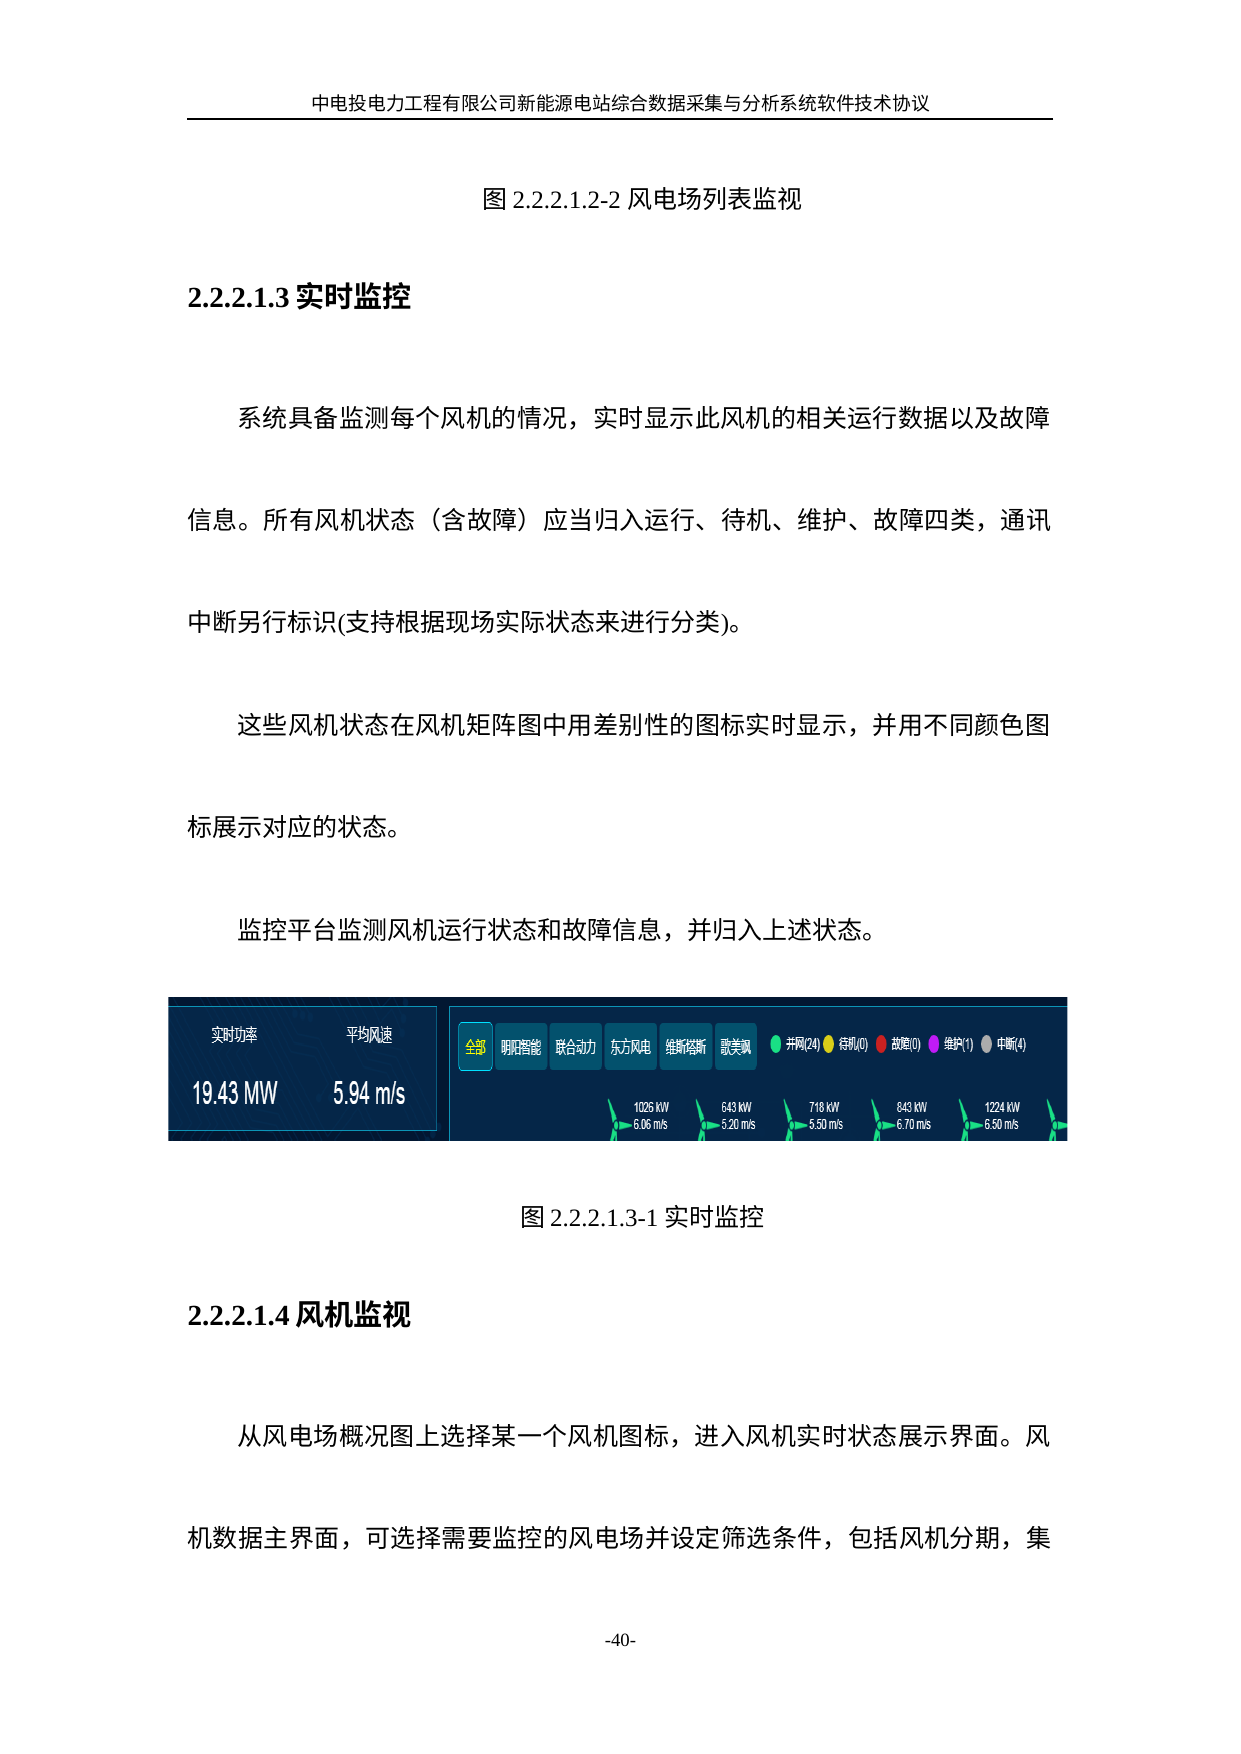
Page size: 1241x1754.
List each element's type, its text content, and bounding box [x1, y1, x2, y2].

text 系统具备监测每个风机的情况，实时显示此风机的相关运行数据以及故障信息。所有风机状态（含故障）应当归入运行、待机、维护、故障四类，通讯中断另行标识(支持根据现场实际状态来进行分类)。 [187, 383, 1053, 654]
subtitle 2.2.2.1.3实时监控 [187, 261, 1053, 329]
picture [168, 997, 1068, 1141]
picture [451, 1008, 1068, 1141]
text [187, 1400, 1053, 1570]
text 这些风机状态在风机矩阵图中用差别性的图标实时显示，并用不同颜色图标展示对应的状态。 [187, 689, 1053, 859]
text 图2.2.2.1.3-1 实时监控 [187, 1182, 1053, 1249]
picture [168, 1008, 435, 1129]
subtitle 2.2.2.1.4风机监视 [187, 1279, 1053, 1347]
text 监控平台监测风机运行状态和故障信息，并归入上述状态。 [187, 894, 1053, 962]
text 图2.2.2.1.2-2 风电场列表监视 [187, 164, 1053, 232]
